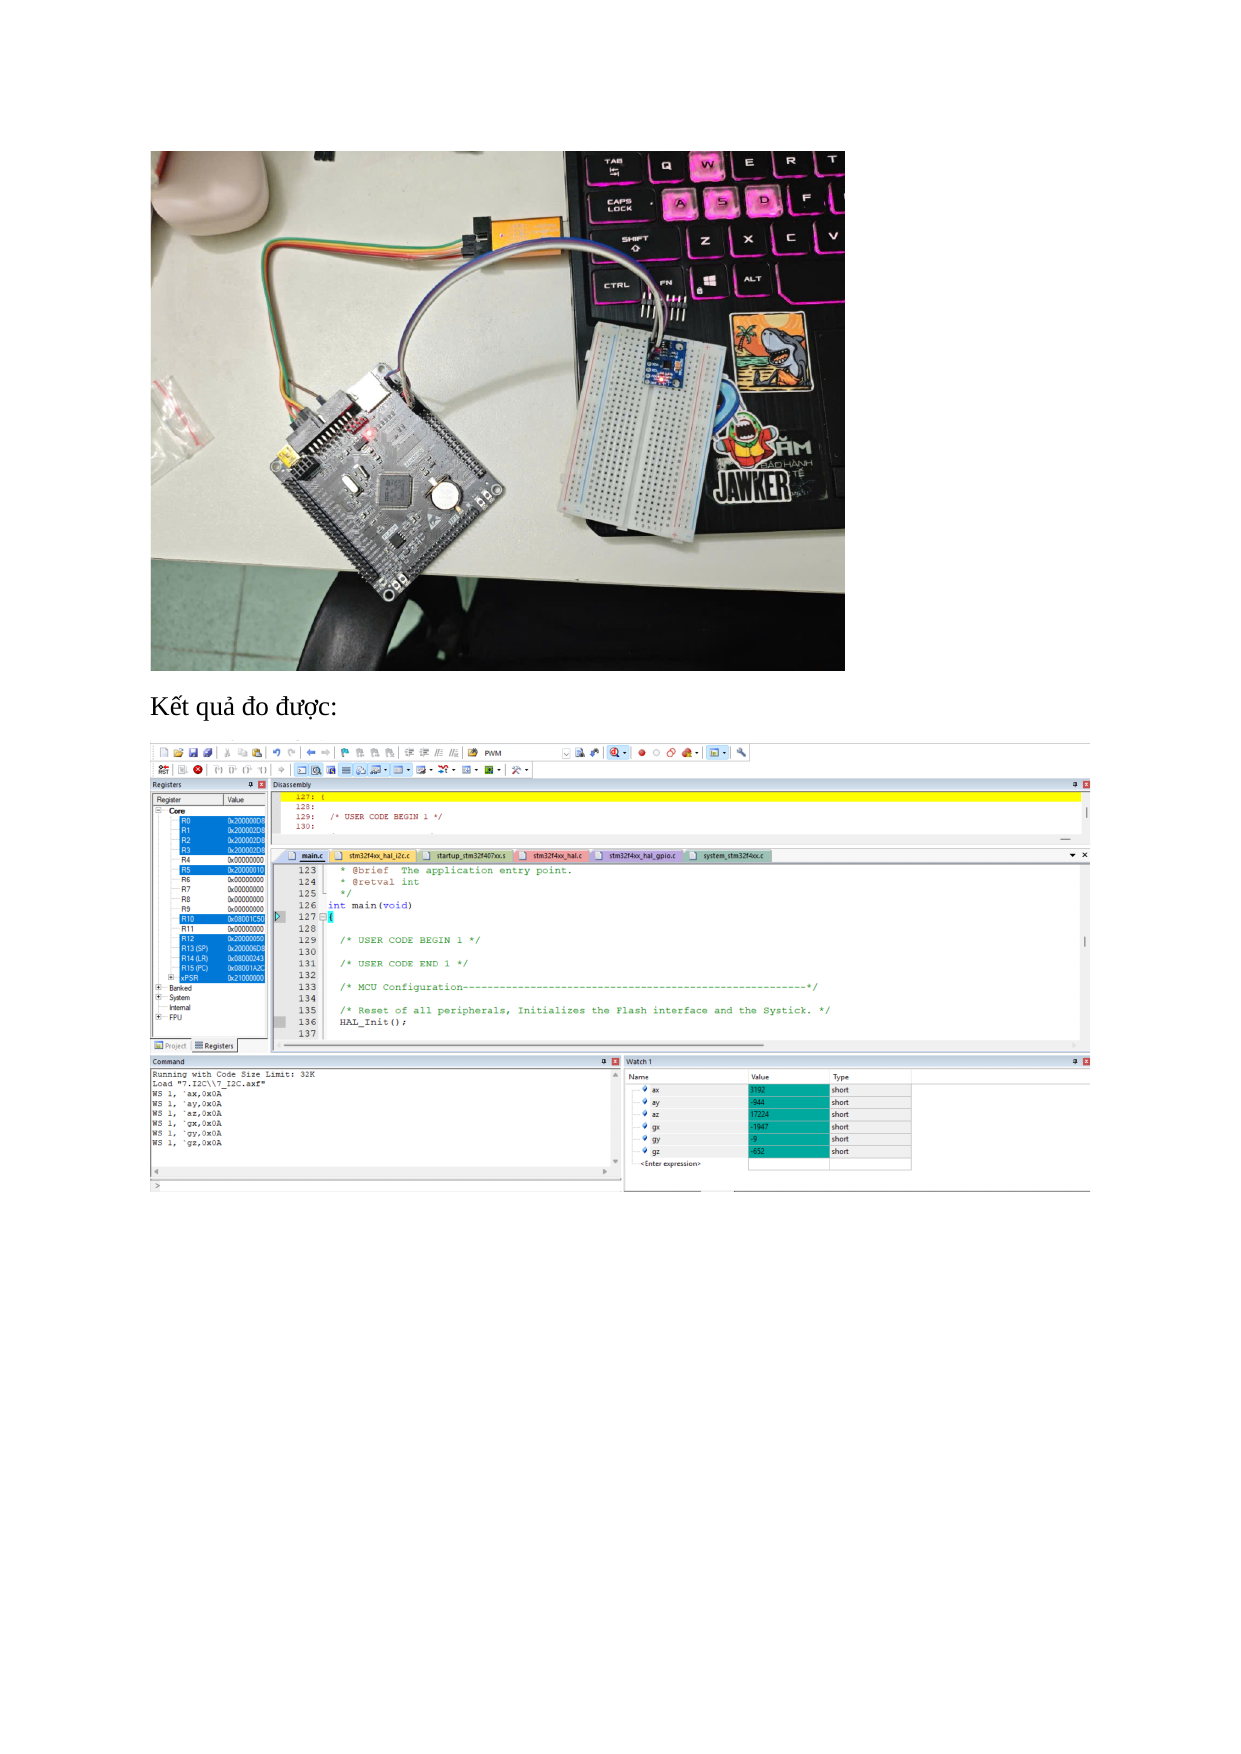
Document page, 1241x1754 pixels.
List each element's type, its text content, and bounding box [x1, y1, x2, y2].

picture [151, 151, 844, 671]
picture [150, 740, 1091, 1192]
text Kết quả đo được: [150, 690, 1090, 721]
